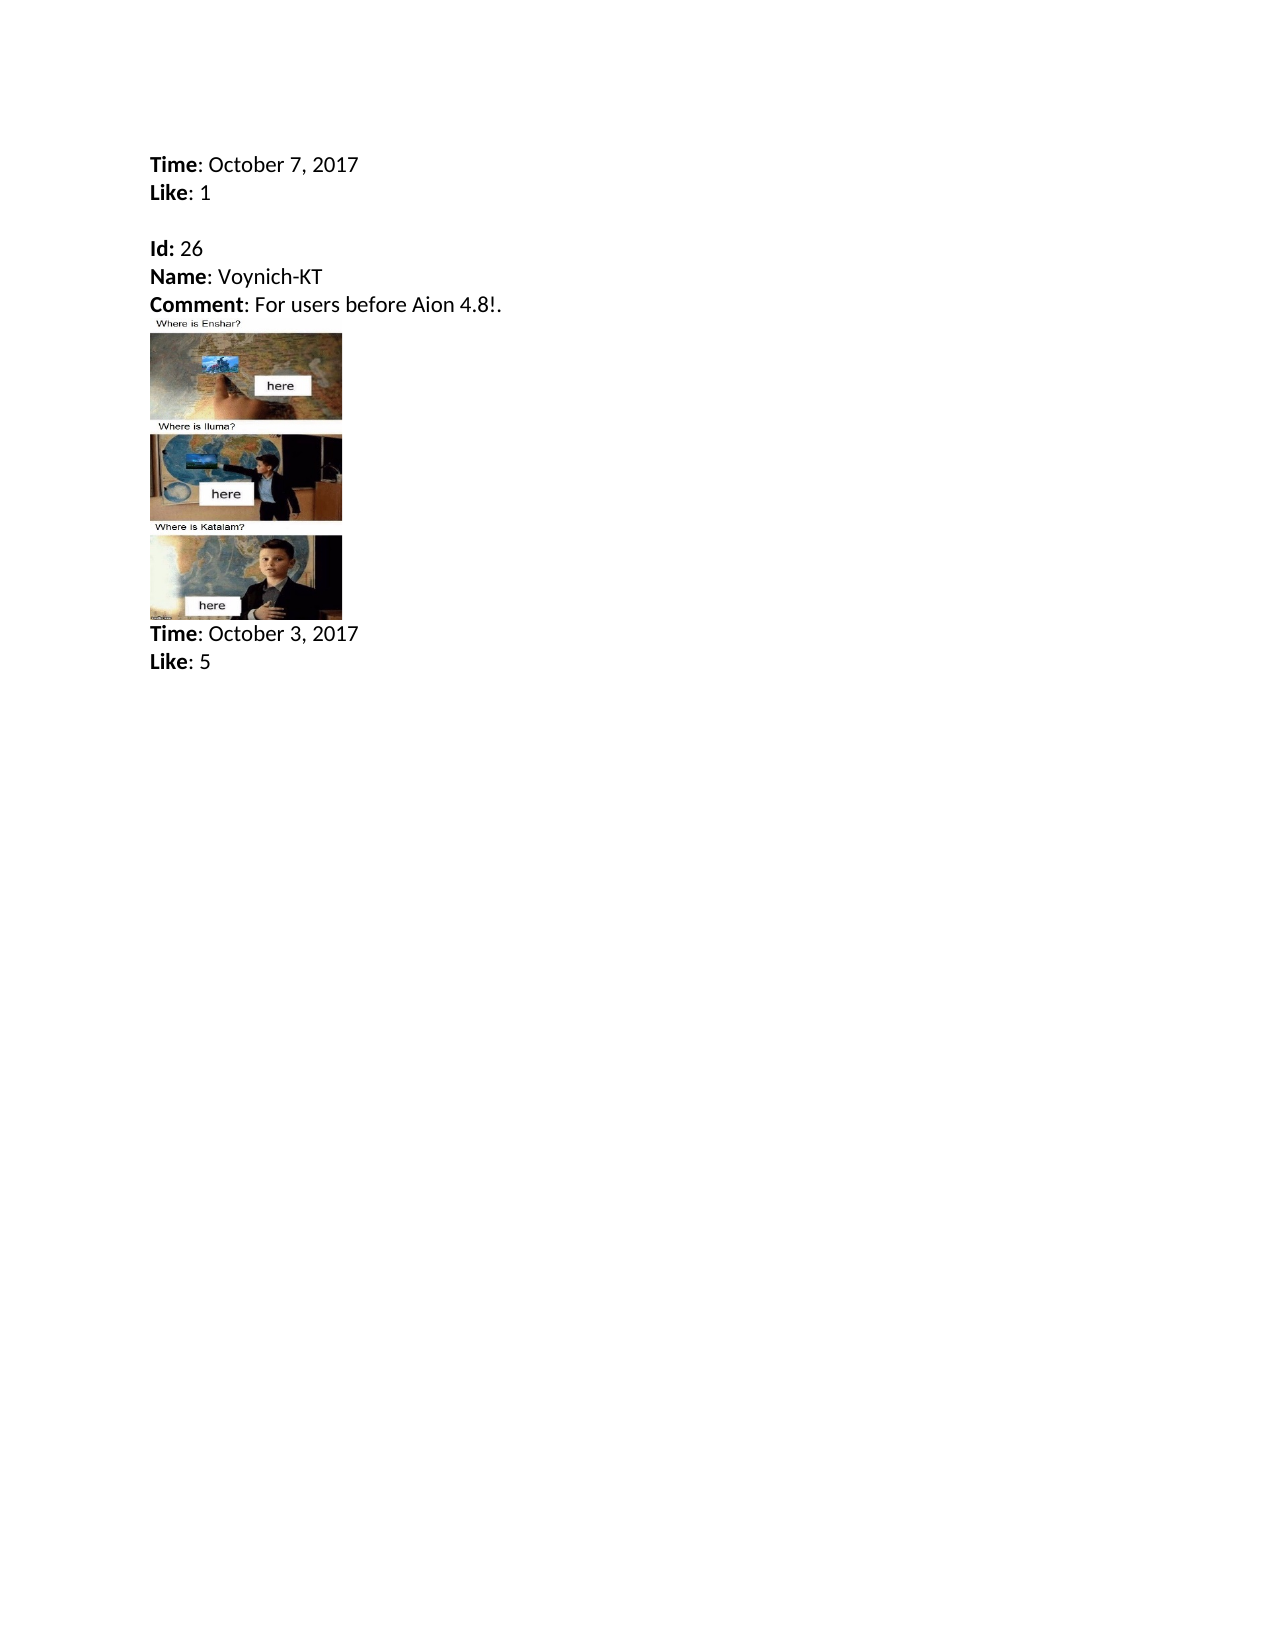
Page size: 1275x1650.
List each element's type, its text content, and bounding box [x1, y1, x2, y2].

text Comment: For users before Aion 4.8!. [150, 290, 1125, 318]
text Name: Voynich-KT [150, 262, 1125, 290]
text Time: October 3, 2017 [150, 619, 1125, 647]
picture [150, 318, 343, 620]
text Like: 1 [150, 178, 1125, 206]
text Like: 5 [150, 647, 1125, 675]
text Time: October 7, 2017 [150, 150, 1125, 178]
text Id: 26 [150, 234, 1125, 262]
